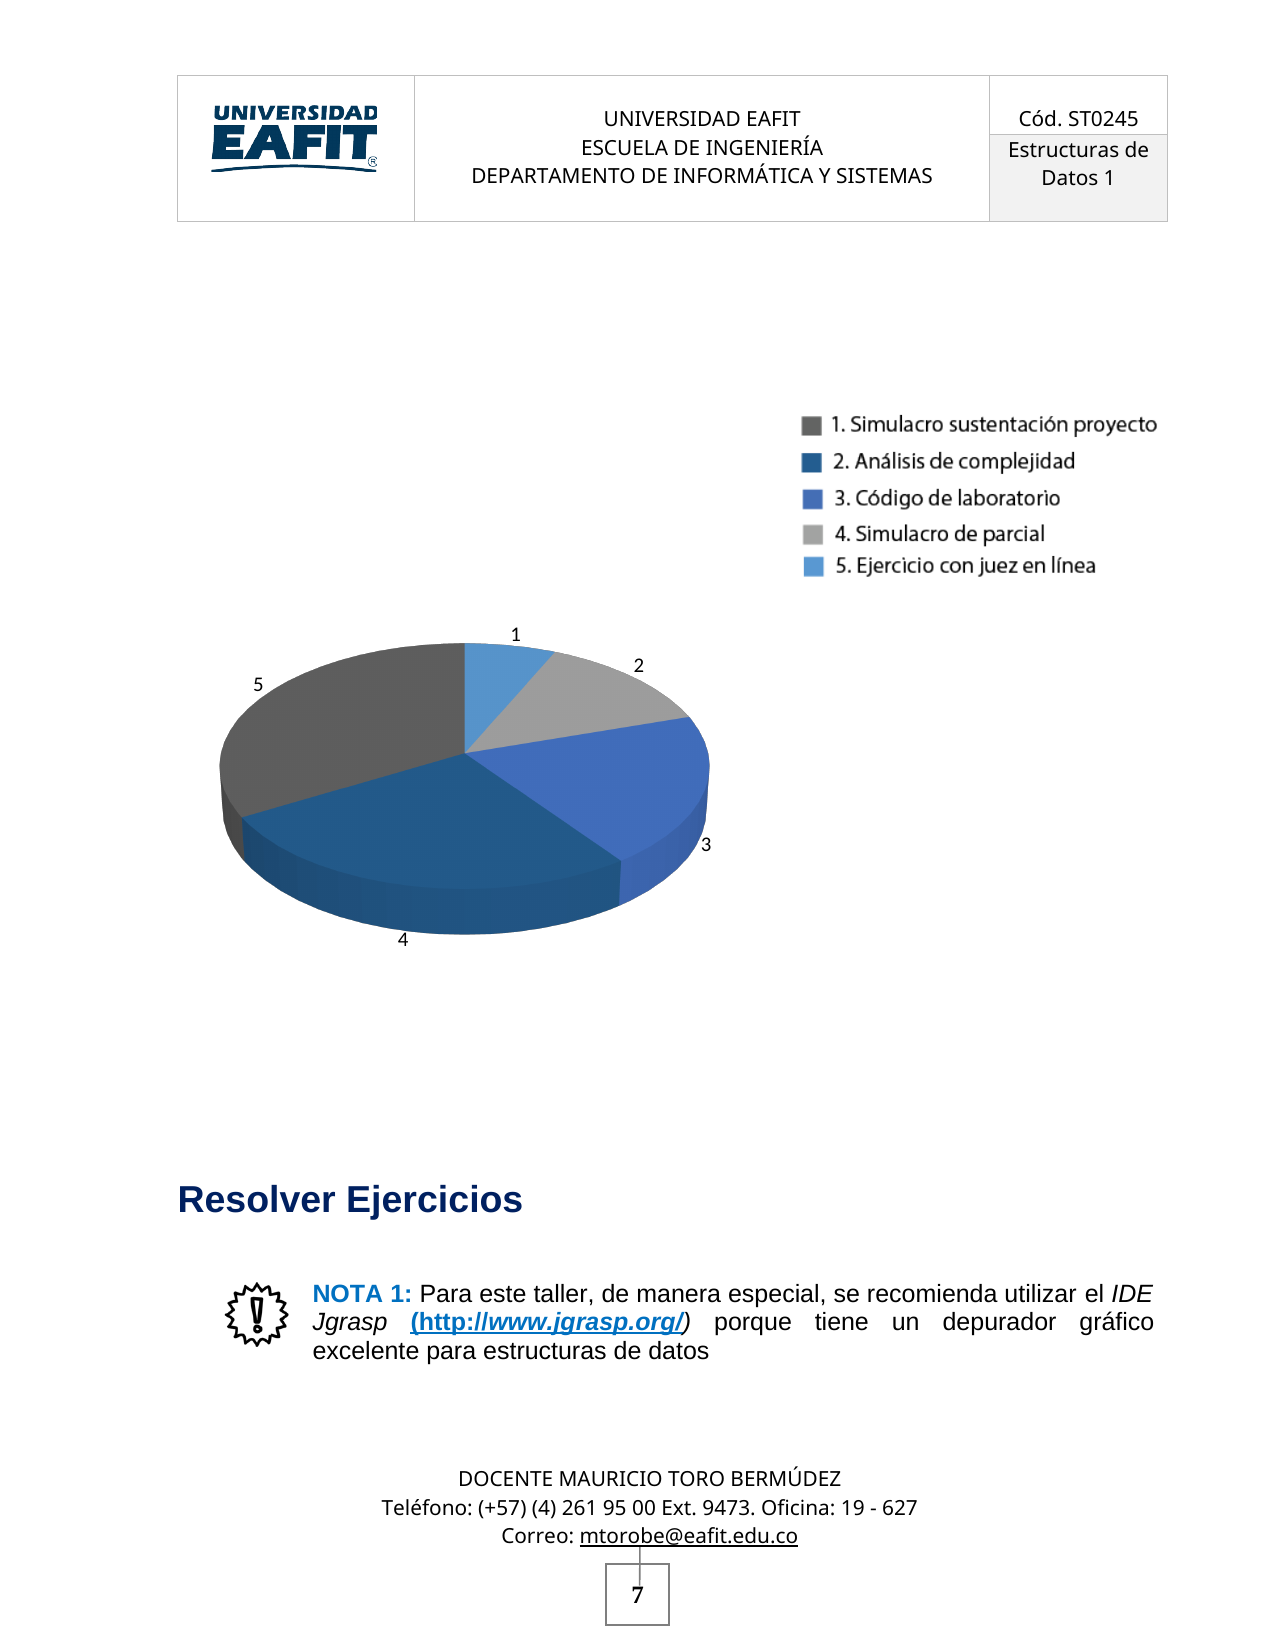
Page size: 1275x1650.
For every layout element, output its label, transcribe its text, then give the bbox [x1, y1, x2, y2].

table_header [215, 1279, 301, 1382]
picture [224, 1282, 289, 1347]
text Resolver Ejercicios [177, 1177, 1122, 1220]
table_header NOTA 1: Para este taller, de manera especial, se recomienda utilizar el IDE Jgrasp (http://www.jgrasp.org/) porque tiene un depurador gráfico excelente para estructuras de datos [301, 1279, 1167, 1382]
picture [767, 374, 1194, 614]
picture [211, 105, 377, 172]
